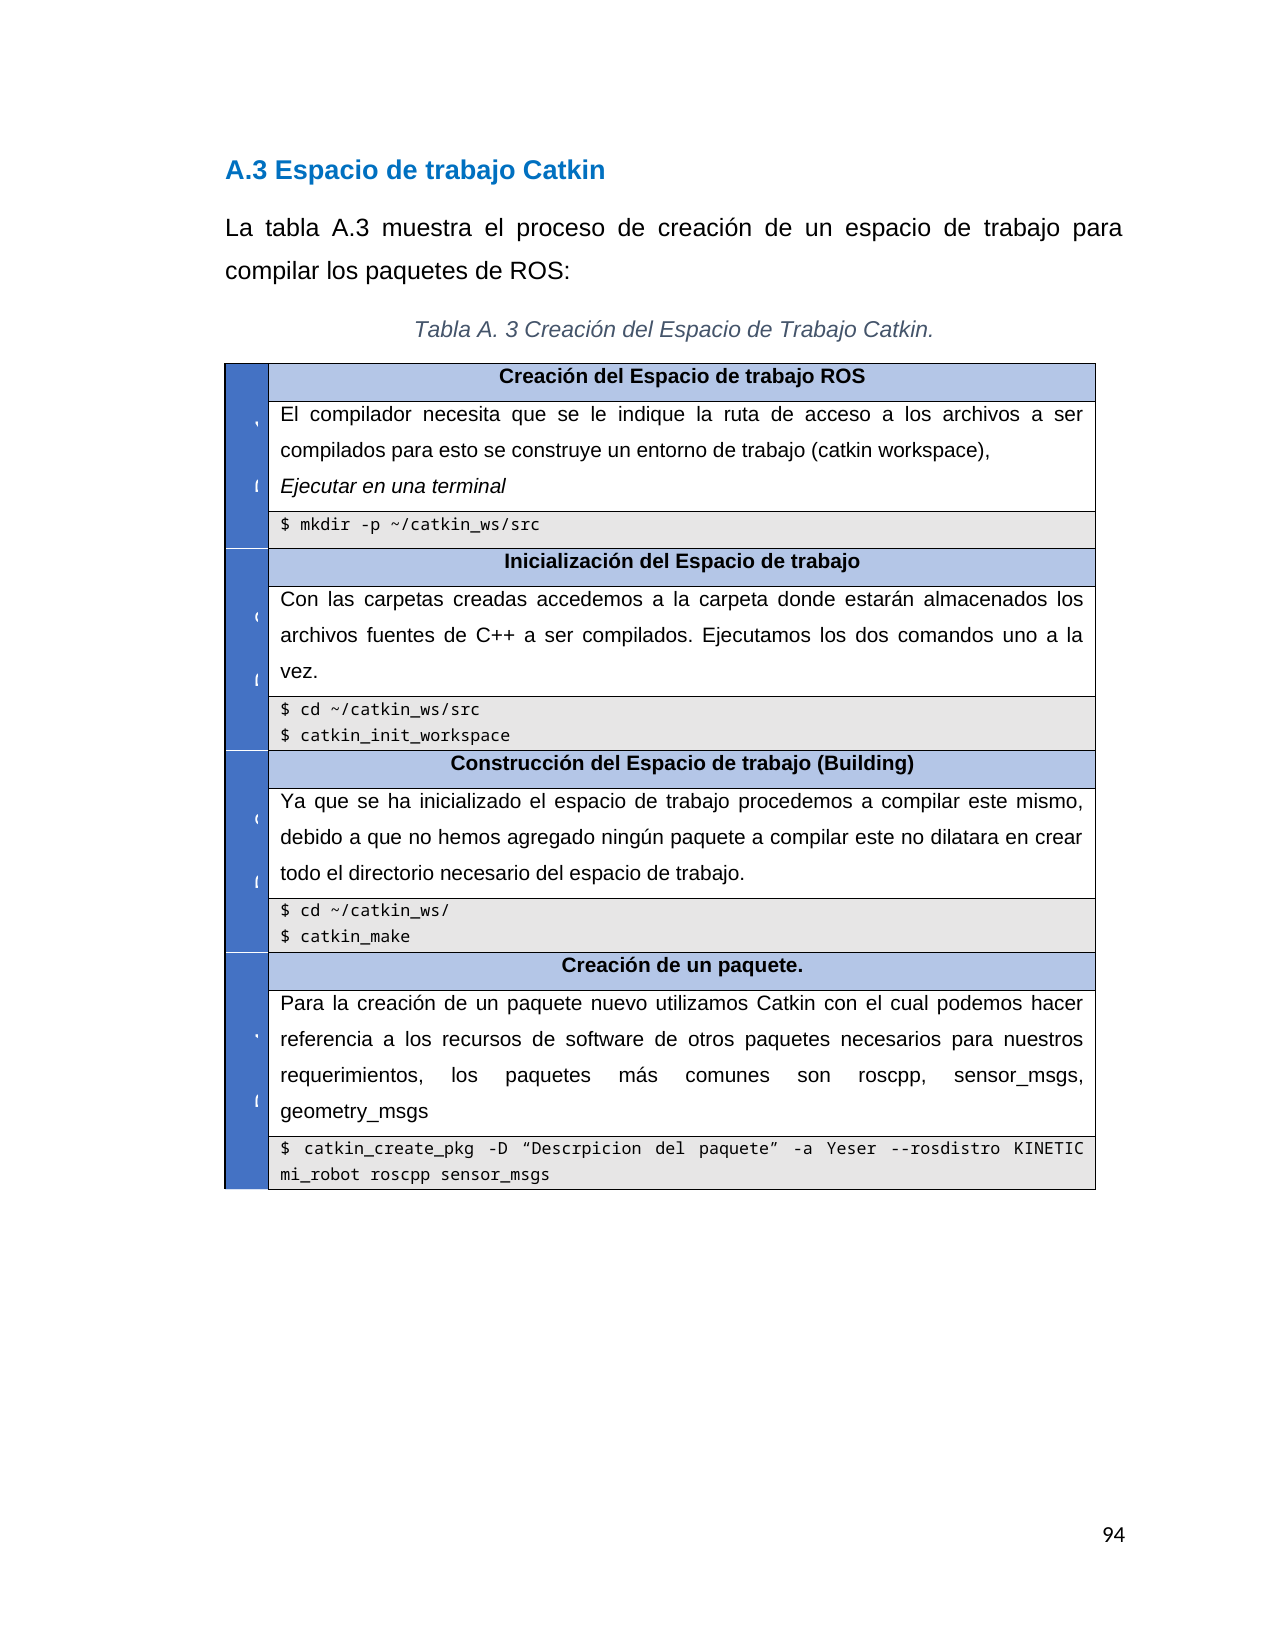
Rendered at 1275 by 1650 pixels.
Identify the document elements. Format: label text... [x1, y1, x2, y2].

table_cell $ cd ~/catkin_ws/ $ catkin_make [269, 899, 1095, 952]
table_header Paso 1 [226, 364, 268, 548]
table_cell Creación de un paquete. [269, 953, 1095, 990]
table_cell Construcción del Espacio de trabajo (Building) [269, 751, 1095, 788]
table_cell Paso 3 [226, 751, 268, 952]
table_cell $ catkin_create_pkg -D “Descrpicion del paquete” -a Yeser --rosdistro KINETIC mi_robot roscpp sensor_msgs [269, 1137, 1095, 1189]
table_cell Inicialización del Espacio de trabajo [269, 549, 1095, 586]
text Tabla A. 3 Creación del Espacio de Trabajo Catkin. [225, 316, 1125, 342]
subtitle A.3 Espacio de trabajo Catkin [225, 154, 1125, 185]
table_header Creación del Espacio de trabajo ROS [269, 364, 1095, 401]
table_cell El compilador necesita que se le indique la ruta de acceso a los archivos a ser compilados para esto se construye un entorno de trabajo (catkin workspace), Ejecutar en una terminal [269, 402, 1095, 511]
table_cell Paso 4 [226, 953, 268, 1189]
table_cell $ cd ~/catkin_ws/src $ catkin_init_workspace [269, 697, 1095, 750]
table_cell Con las carpetas creadas accedemos a la carpeta donde estarán almacenados los archivos fuentes de C++ a ser compilados. Ejecutamos los dos comandos uno a la vez. [269, 587, 1095, 696]
text La tabla A.3 muestra el proceso de creación de un espacio de trabajo para compilar los paquetes de ROS: [225, 213, 1125, 285]
table_cell $ mkdir -p ~/catkin_ws/src [269, 512, 1095, 548]
table_cell Para la creación de un paquete nuevo utilizamos Catkin con el cual podemos hacer referencia a los recursos de software de otros paquetes necesarios para nuestros requerimientos, los paquetes más comunes son roscpp, sensor_msgs, geometry_msgs [269, 991, 1095, 1136]
table_cell Paso 2 [226, 549, 268, 750]
table_cell Ya que se ha inicializado el espacio de trabajo procedemos a compilar este mismo, debido a que no hemos agregado ningún paquete a compilar este no dilatara en crear todo el directorio necesario del espacio de trabajo. [269, 789, 1095, 898]
